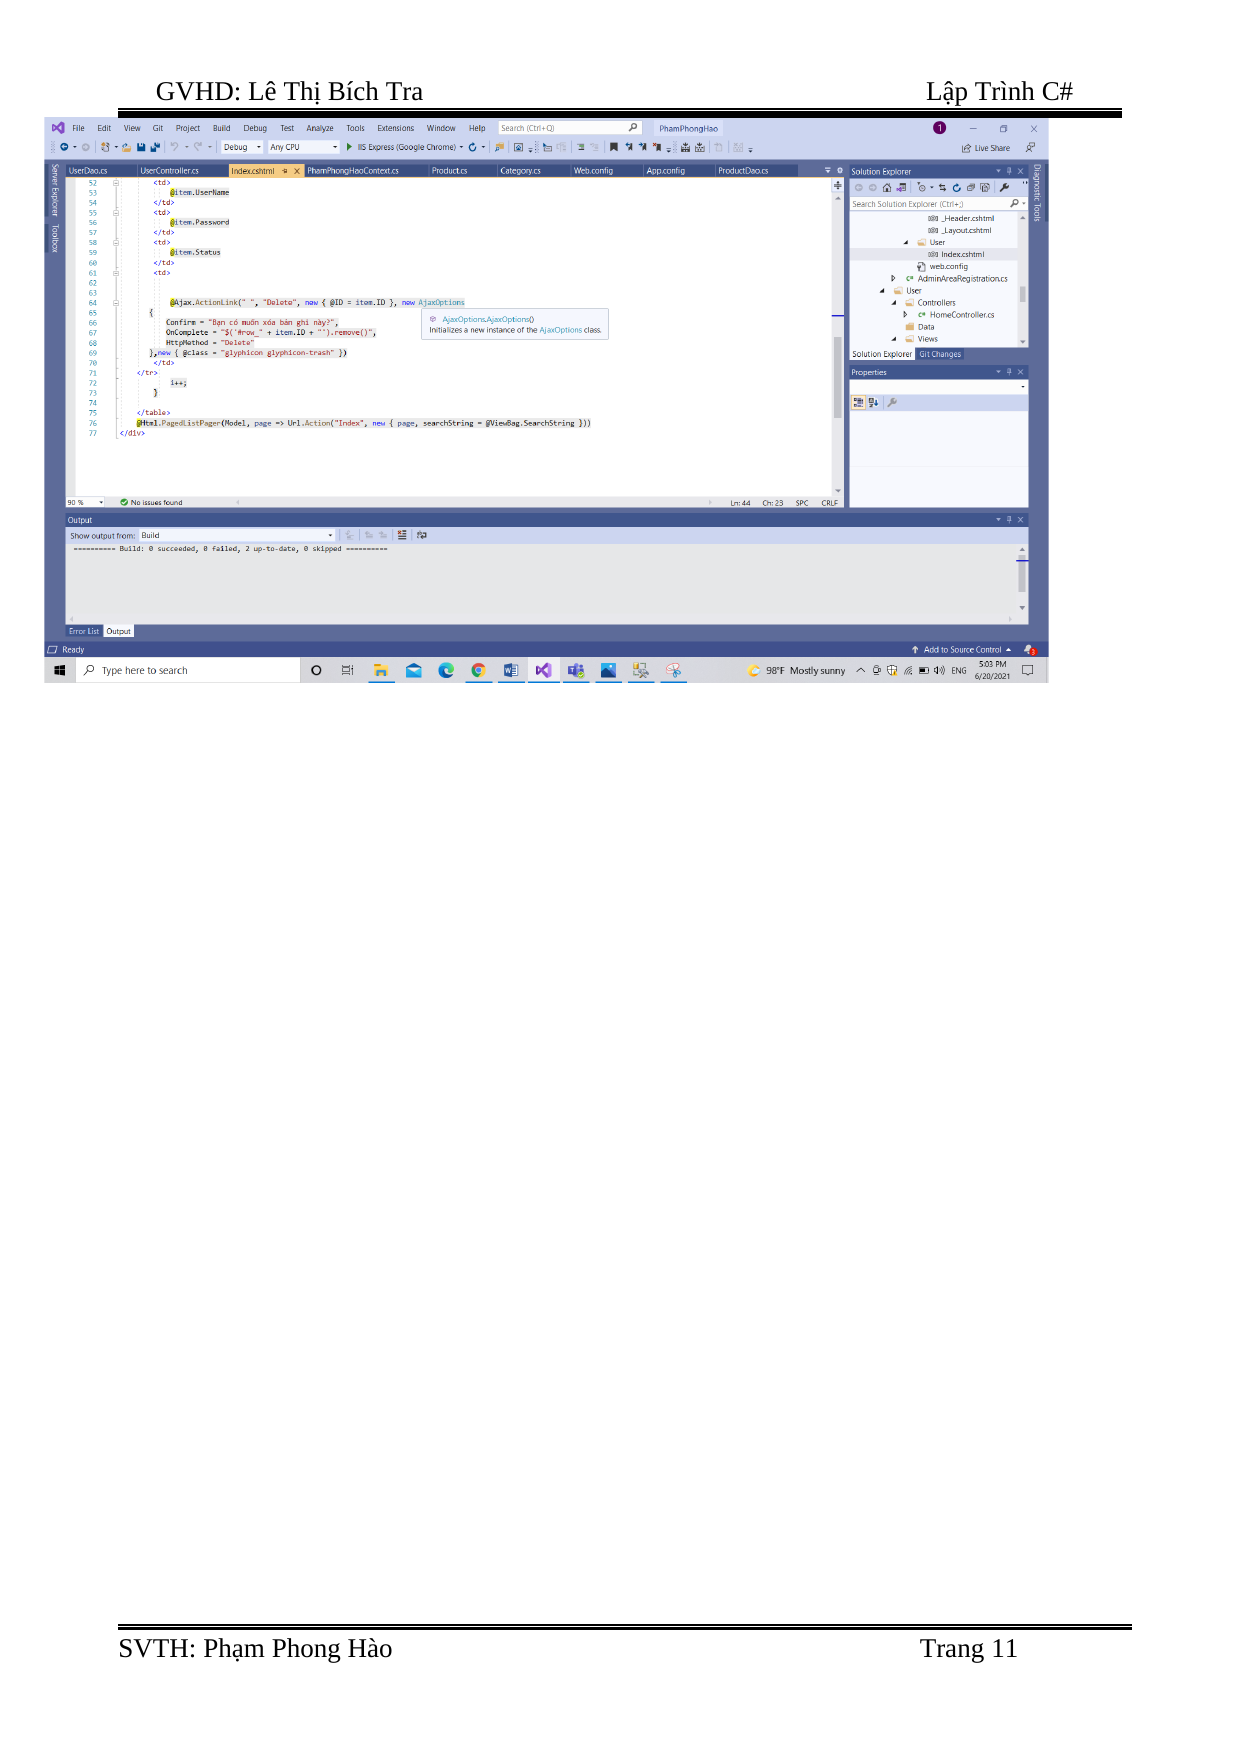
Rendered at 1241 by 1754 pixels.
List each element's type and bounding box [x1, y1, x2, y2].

picture [44, 117, 1049, 683]
